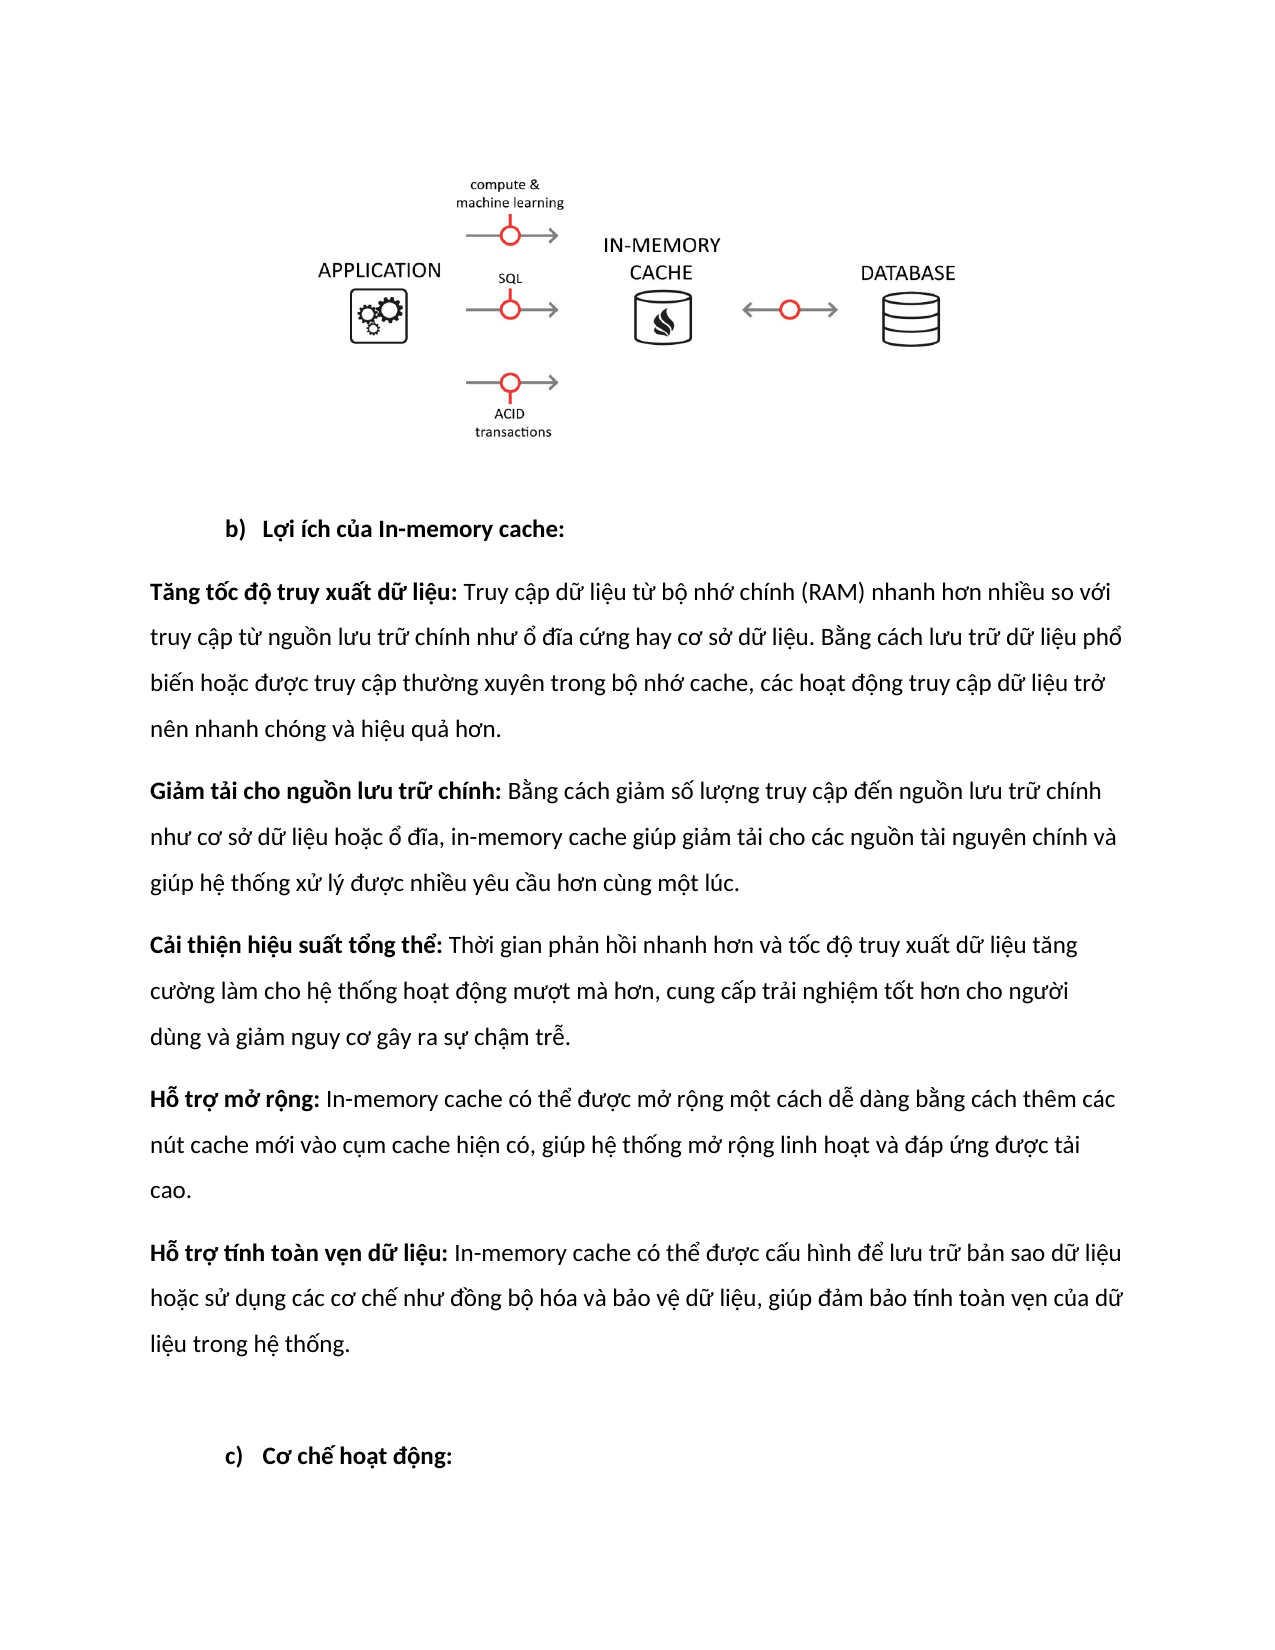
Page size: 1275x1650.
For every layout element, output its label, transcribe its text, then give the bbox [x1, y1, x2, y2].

text Tăng tốc độ truy xuất dữ liệu: Truy cập dữ liệu từ bộ nhớ chính (RAM) nhanh hơn nhiều so với truy cập từ nguồn lưu trữ chính như ổ đĩa cứng hay cơ sở dữ liệu. Bằng cách lưu trữ dữ liệu phổ biến hoặc được truy cập thường xuyên trong bộ nhớ cache, các hoạt động truy cập dữ liệu trở nên nhanh chóng và hiệu quả hơn. [150, 576, 1125, 743]
list Cơ chế hoạt động: [225, 1440, 1125, 1471]
text Cải thiện hiệu suất tổng thể: Thời gian phản hồi nhanh hơn và tốc độ truy xuất dữ liệu tăng cường làm cho hệ thống hoạt động mượt mà hơn, cung cấp trải nghiệm tốt hơn cho người dùng và giảm nguy cơ gây ra sự chậm trễ. [150, 929, 1125, 1051]
text Hỗ trợ mở rộng: In-memory cache có thể được mở rộng một cách dễ dàng bằng cách thêm các nút cache mới vào cụm cache hiện có, giúp hệ thống mở rộng linh hoạt và đáp ứng được tải cao. [150, 1083, 1125, 1205]
text Giảm tải cho nguồn lưu trữ chính: Bằng cách giảm số lượng truy cập đến nguồn lưu trữ chính như cơ sở dữ liệu hoặc ổ đĩa, in-memory cache giúp giảm tải cho các nguồn tài nguyên chính và giúp hệ thống xử lý được nhiều yêu cầu hơn cùng một lúc. [150, 775, 1125, 897]
list Lợi ích của In-memory cache: [225, 513, 1125, 544]
picture [285, 150, 990, 483]
text Hỗ trợ tính toàn vẹn dữ liệu: In-memory cache có thể được cấu hình để lưu trữ bản sao dữ liệu hoặc sử dụng các cơ chế như đồng bộ hóa và bảo vệ dữ liệu, giúp đảm bảo tính toàn vẹn của dữ liệu trong hệ thống. [150, 1237, 1125, 1359]
